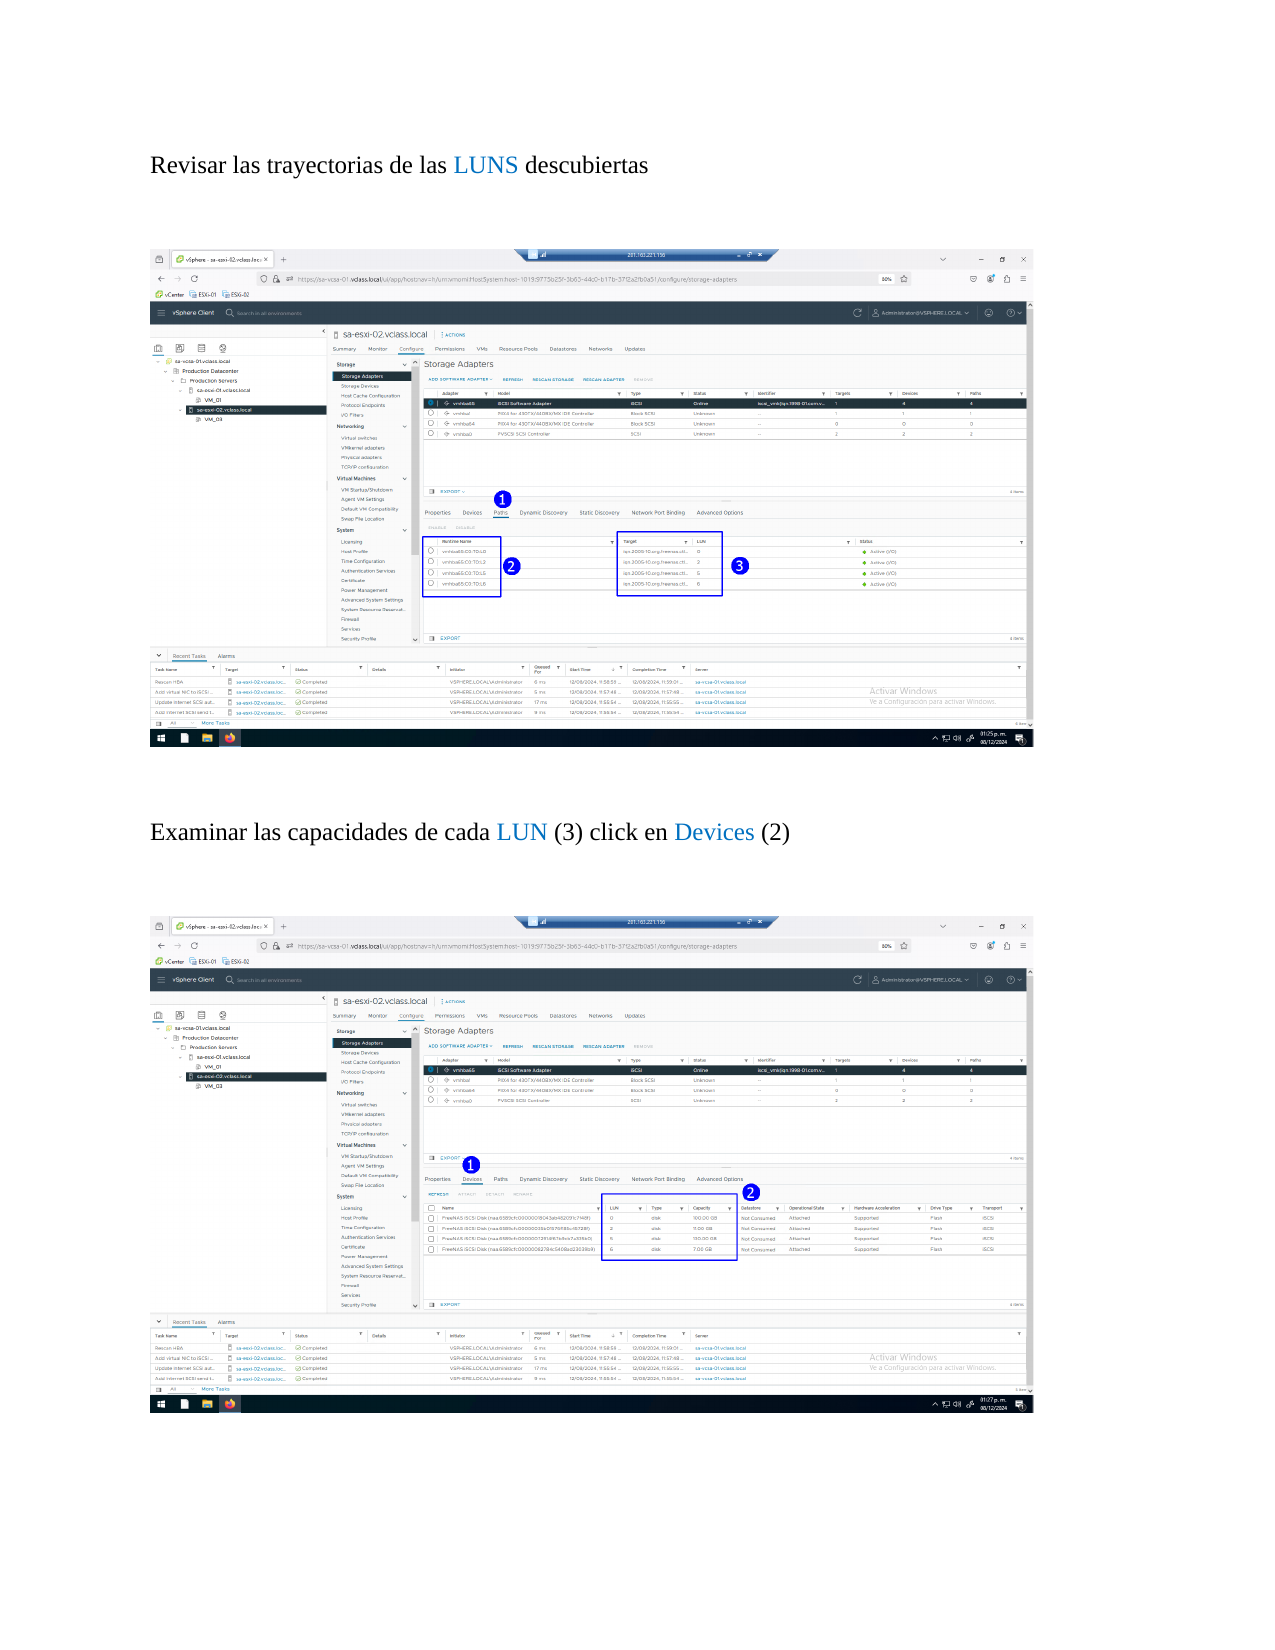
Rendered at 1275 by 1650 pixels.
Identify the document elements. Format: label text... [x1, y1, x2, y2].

text Examinar las capacidades de cada LUN (3) click en Devices (2) [150, 817, 1125, 846]
picture [150, 916, 1034, 1413]
picture [150, 249, 1034, 747]
text Revisar las trayectorias de las LUNS descubiertas [150, 150, 1125, 179]
